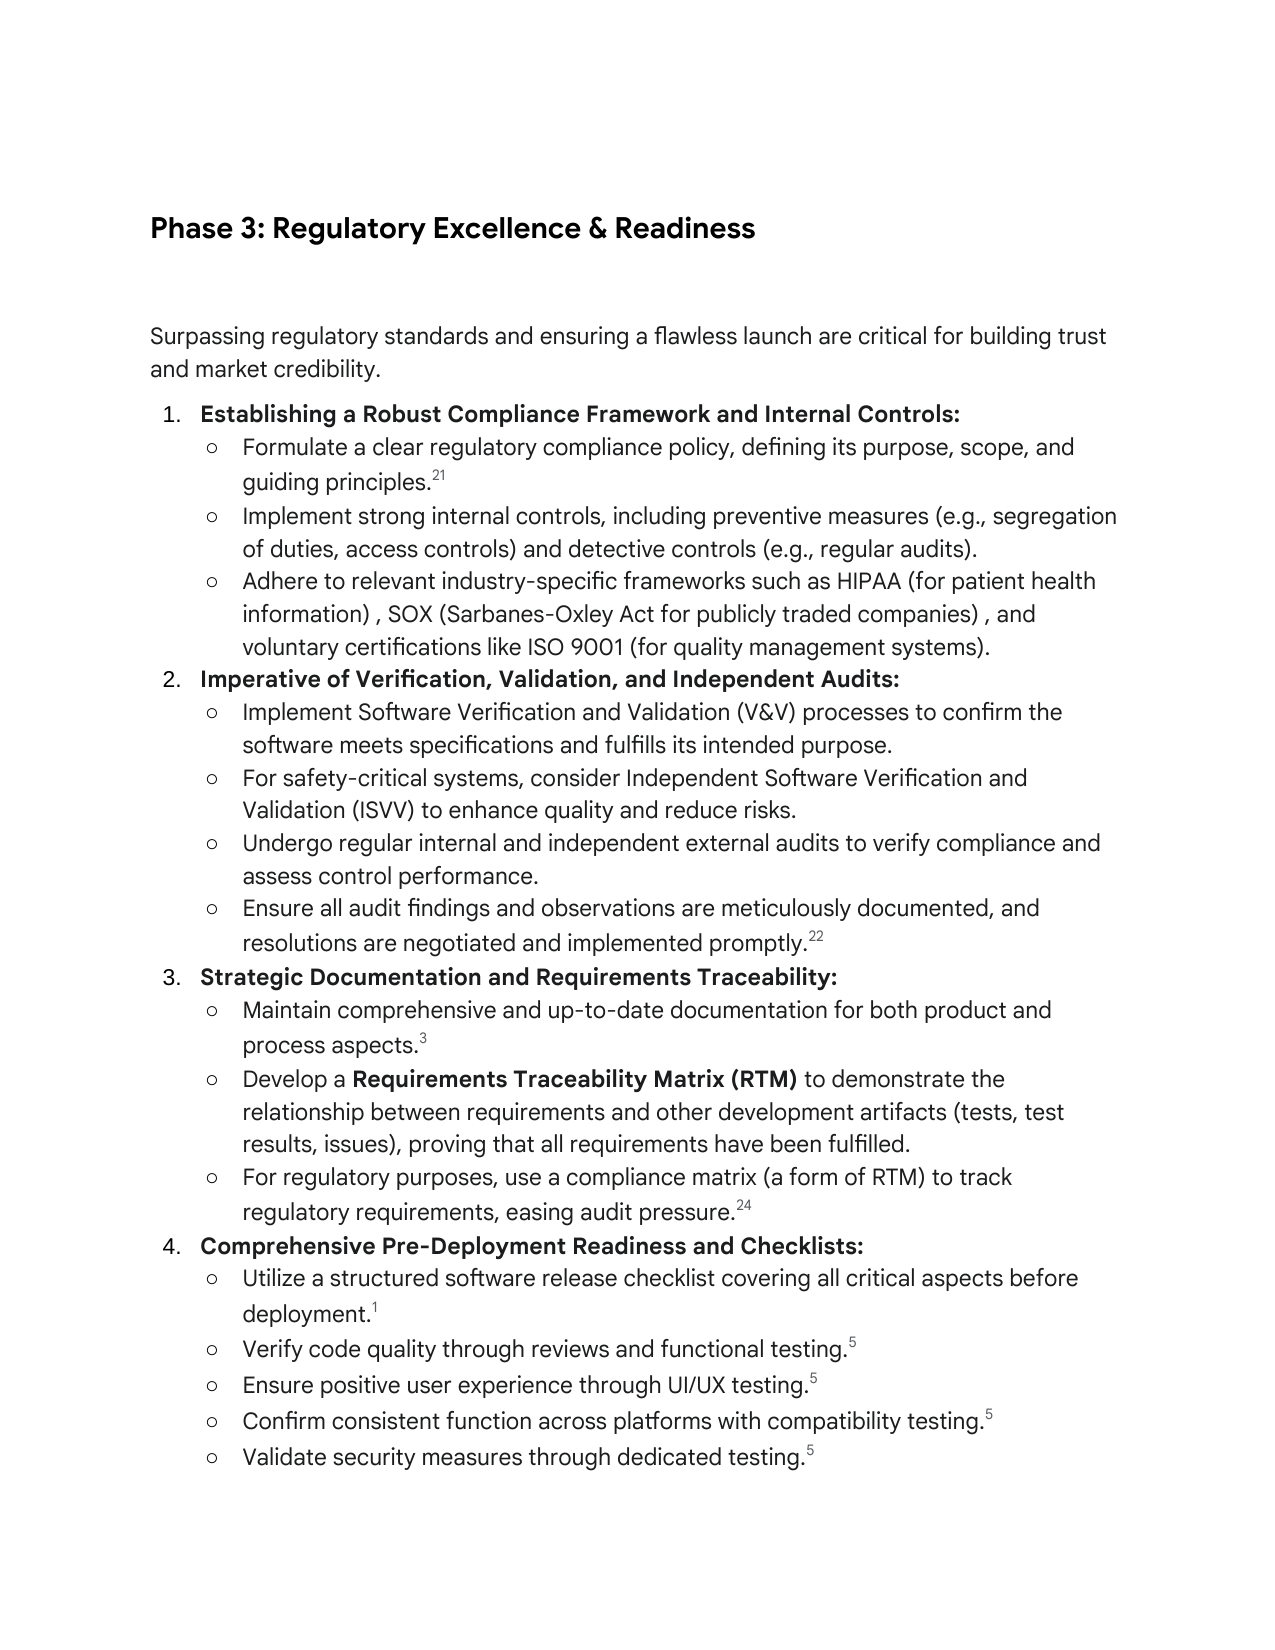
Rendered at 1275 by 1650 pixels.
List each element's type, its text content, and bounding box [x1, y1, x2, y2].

list Ensure positive user experience through UI/UX testing.5 [205, 1369, 1125, 1401]
list Imperative of Verification, Validation, and Independent Audits: [162, 666, 1125, 694]
list Implement strong internal controls, including preventive measures (e.g., segregation of duties, access controls) and detective controls (e.g., regular audits). [205, 502, 1125, 563]
list Strategic Documentation and Requirements Traceability: [162, 963, 1125, 992]
list Develop a Requirements Traceability Matrix (RTM) to demonstrate the relationship between requirements and other development artifacts (tests, test results, issues), proving that all requirements have been fulfilled. [205, 1065, 1125, 1159]
list Validate security measures through dedicated testing.5 [205, 1441, 1125, 1472]
text Surpassing regulatory standards and ensuring a flawless launch are critical for building trust and market credibility. [150, 323, 1125, 384]
list Ensure all audit findings and observations are meticulously documented, and resolutions are negotiated and implemented promptly.22 [205, 894, 1125, 959]
subtitle Phase 3: Regulatory Excellence & Readiness [150, 211, 1125, 247]
list Comprehensive Pre-Deployment Readiness and Checklists: [162, 1232, 1125, 1261]
list Confirm consistent function across platforms with compatibility testing.5 [205, 1405, 1125, 1436]
list Establishing a Robust Compliance Framework and Internal Controls: [162, 401, 1125, 429]
list Implement Software Verification and Validation (V&V) processes to confirm the software meets specifications and fulfills its intended purpose. [205, 698, 1125, 760]
list For safety-critical systems, consider Independent Software Verification and Validation (ISVV) to enhance quality and reduce risks. [205, 764, 1125, 825]
list Maintain comprehensive and up-to-date documentation for both product and process aspects.3 [205, 996, 1125, 1061]
list Formulate a clear regulatory compliance policy, defining its purpose, scope, and guiding principles.21 [205, 433, 1125, 498]
list Utilize a structured software release checklist covering all critical aspects before deployment.1 [205, 1265, 1125, 1329]
list Undergo regular internal and independent external audits to verify compliance and assess control performance. [205, 829, 1125, 891]
list Verify code quality through reviews and functional testing.5 [205, 1333, 1125, 1365]
list For regulatory purposes, use a compliance matrix (a form of RTM) to track regulatory requirements, easing audit pressure.24 [205, 1163, 1125, 1228]
list Adhere to relevant industry-specific frameworks such as HIPAA (for patient health information) , SOX (Sarbanes-Oxley Act for publicly traded companies) , and voluntary certifications like ISO 9001 (for quality management systems). [205, 567, 1125, 662]
